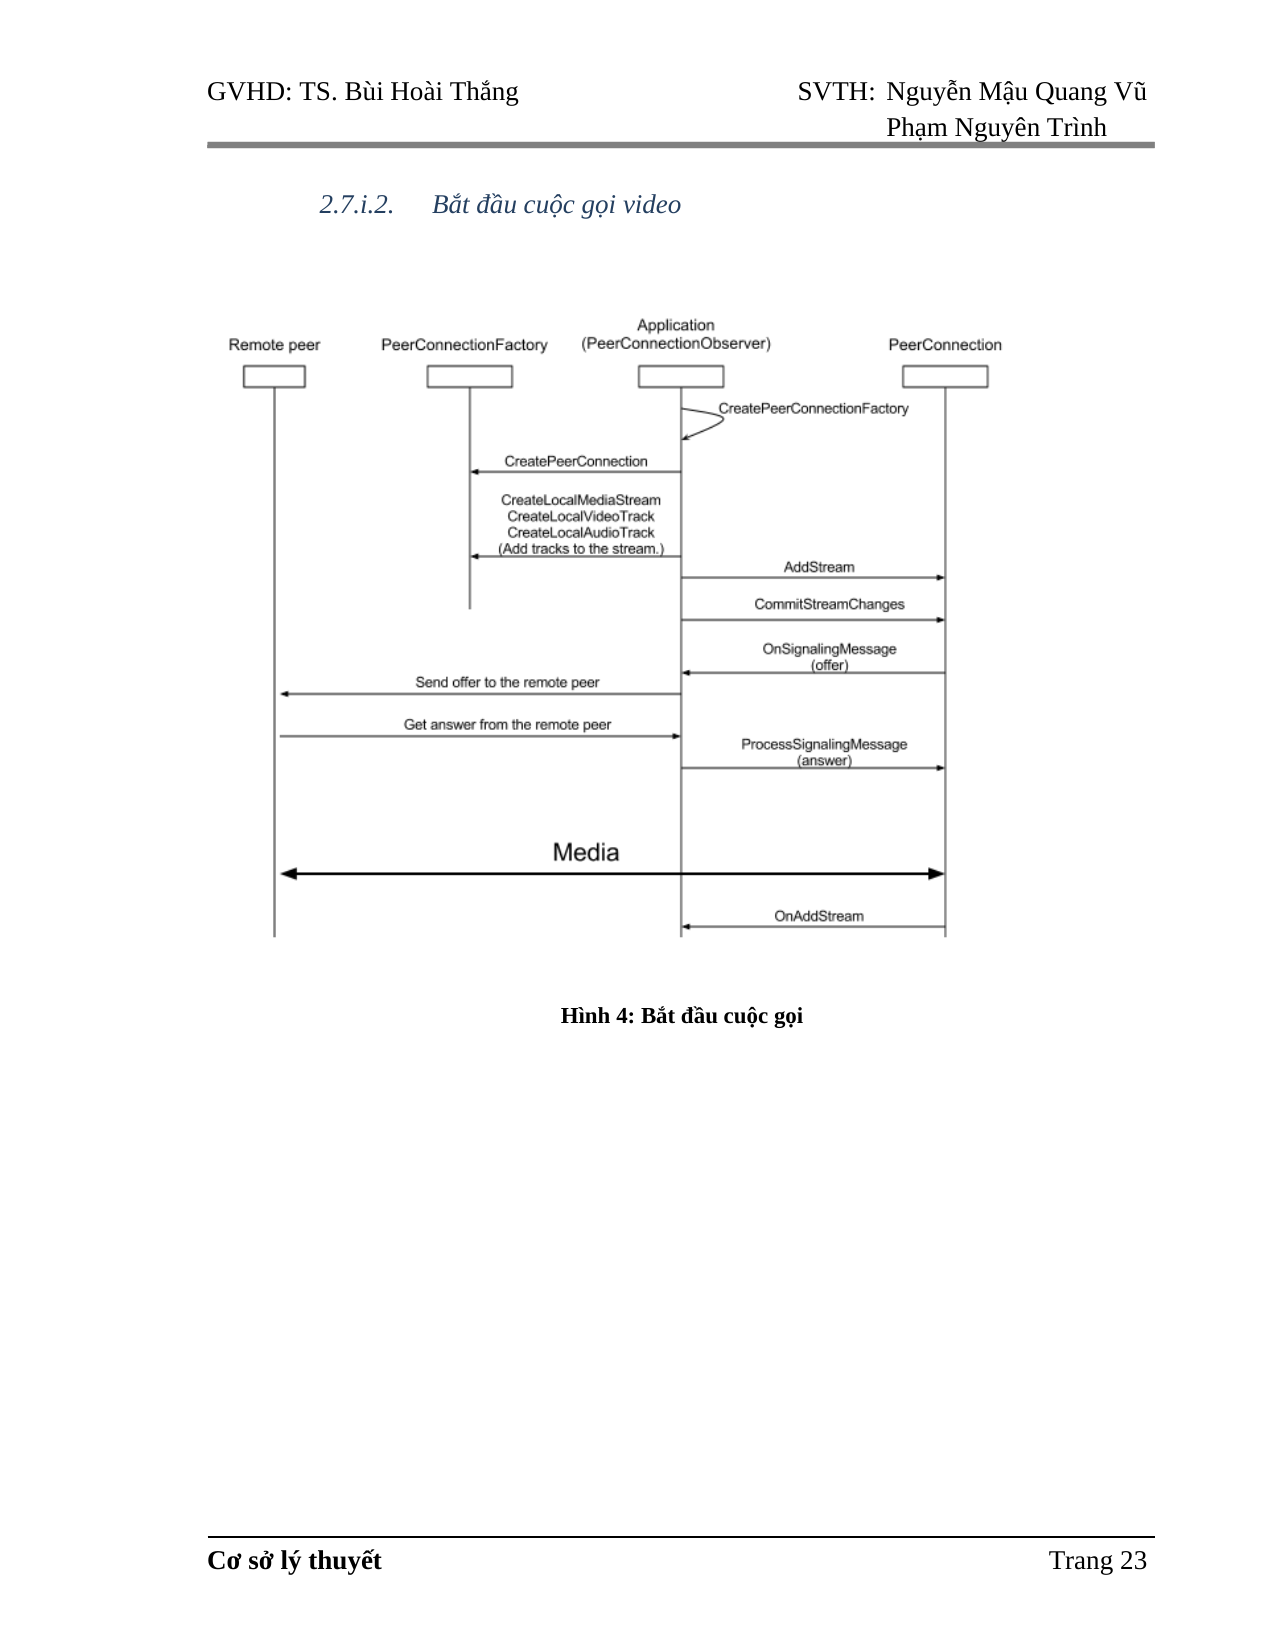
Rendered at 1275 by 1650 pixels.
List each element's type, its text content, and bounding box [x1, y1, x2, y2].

text Hình 4: Bắt đầu cuộc gọi [207, 1002, 1157, 1028]
text Bắt đầu cuộc gọi video [319, 188, 1157, 219]
picture [206, 272, 1157, 985]
